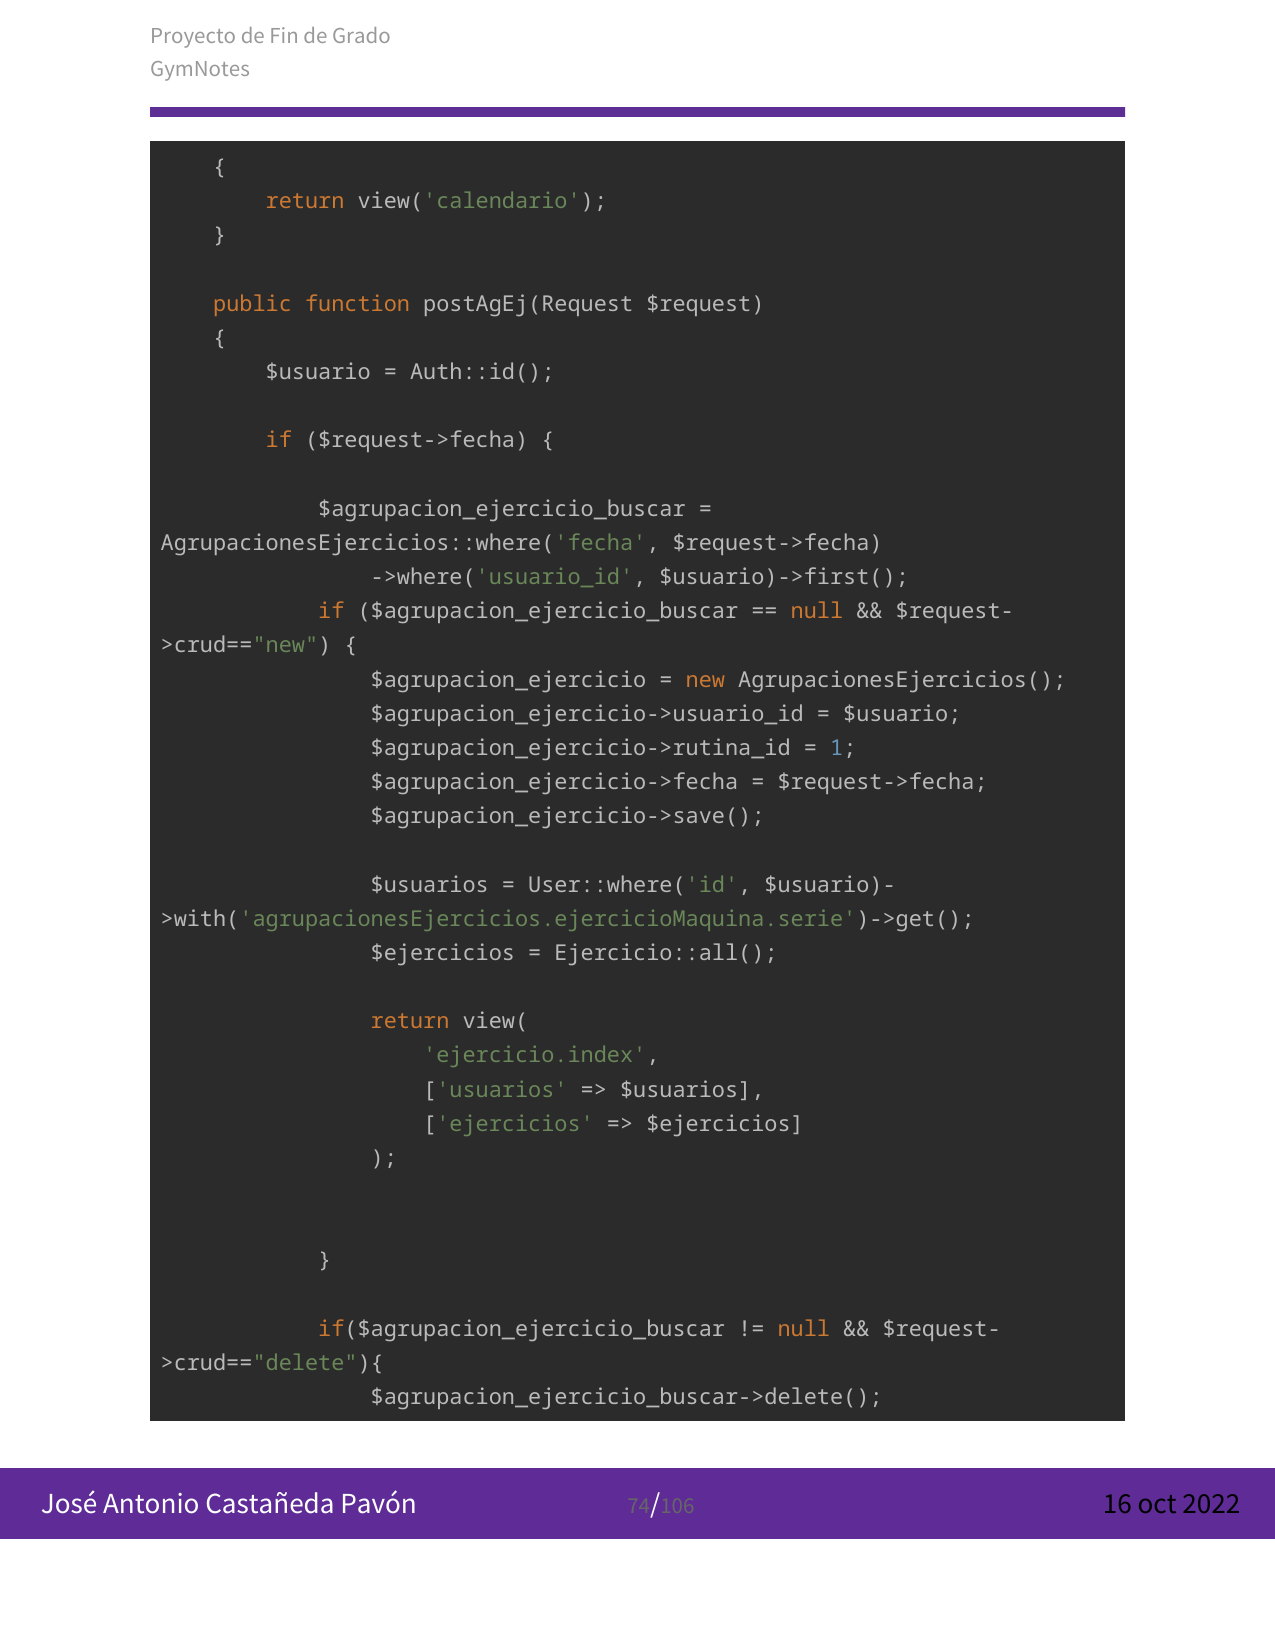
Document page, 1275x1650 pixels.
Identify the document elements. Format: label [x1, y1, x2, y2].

picture [150, 107, 1125, 117]
table_header [150, 141, 1125, 1421]
